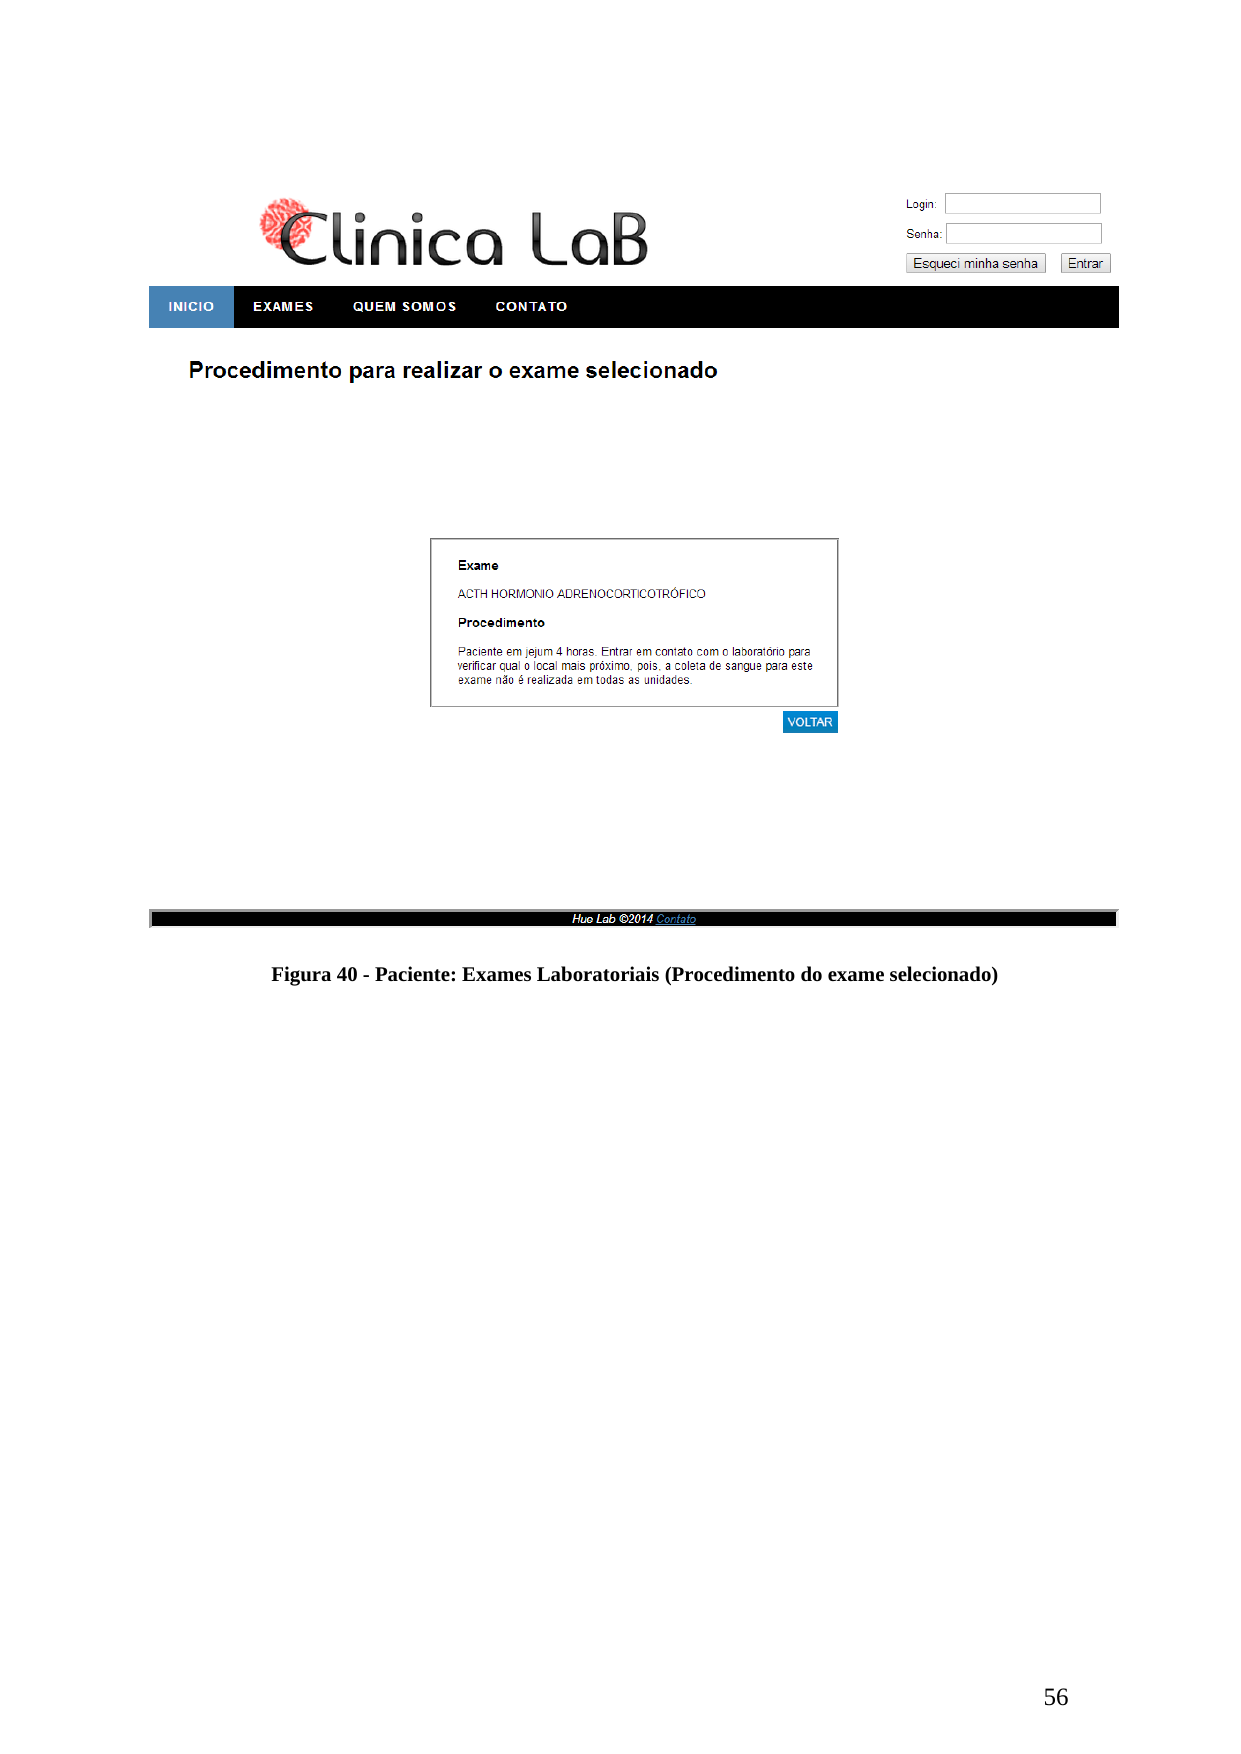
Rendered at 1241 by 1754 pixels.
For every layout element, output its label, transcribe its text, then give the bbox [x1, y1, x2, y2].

text Figura 40 - Paciente: Exames Laboratoriais (Procedimento do exame selecionado) [148, 962, 1122, 986]
picture [147, 177, 1122, 935]
